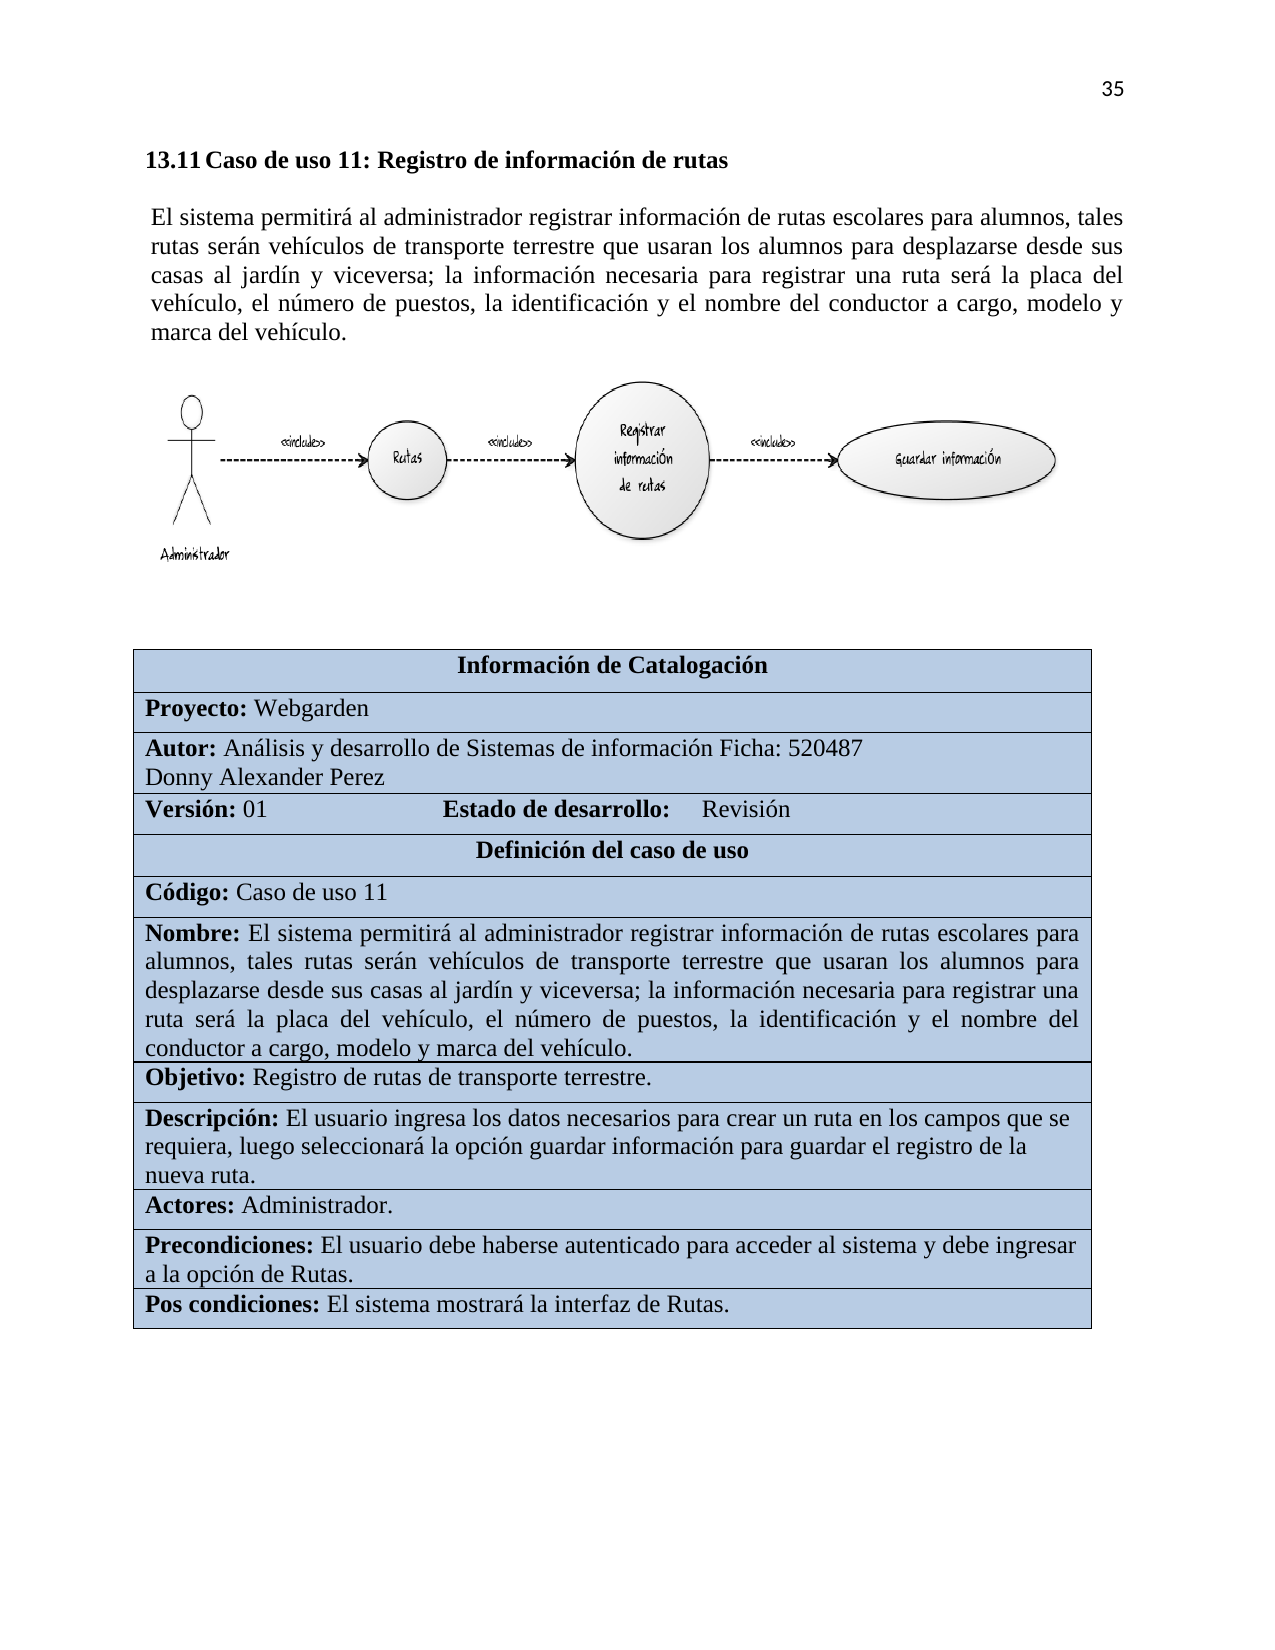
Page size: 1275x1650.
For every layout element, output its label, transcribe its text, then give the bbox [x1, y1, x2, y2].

table_cell Precondiciones: El usuario debe haberse autenticado para acceder al sistema y debe ingresar a la opción de Rutas. [134, 1230, 1091, 1288]
table_cell Autor: Análisis y desarrollo de Sistemas de información Ficha: 520487 Donny Alexander Perez [134, 733, 1091, 793]
table_cell Código: Caso de uso 11 [134, 877, 1091, 917]
picture [150, 374, 1064, 592]
table_cell Descripción: El usuario ingresa los datos necesarios para crear un ruta en los campos que se requiera, luego seleccionará la opción guardar información para guardar el registro de la nueva ruta. [134, 1103, 1091, 1189]
table_cell Actores: Administrador. [134, 1190, 1091, 1229]
table_cell Versión: 01 Estado de desarrollo: Revisión [134, 794, 1091, 834]
table_cell Pos condiciones: El sistema mostrará la interfaz de Rutas. [134, 1289, 1091, 1328]
table_cell Nombre: El sistema permitirá al administrador registrar información de rutas escolares para alumnos, tales rutas serán vehículos de transporte terrestre que usaran los alumnos para desplazarse desde sus casas al jardín y viceversa; la información necesaria para registrar una ruta será la placa del vehículo, el número de puestos, la identificación y el nombre del conductor a cargo, modelo y marca del vehículo. [134, 918, 1091, 1061]
table_header Información de Catalogación [134, 650, 1091, 692]
table_cell Objetivo: Registro de rutas de transporte terrestre. [134, 1063, 1091, 1102]
subtitle Caso de uso 11: Registro de información de rutas [145, 145, 1124, 173]
table_cell Definición del caso de uso [134, 835, 1091, 876]
text El sistema permitirá al administrador registrar información de rutas escolares para alumnos, tales rutas serán vehículos de transporte terrestre que usaran los alumnos para desplazarse desde sus casas al jardín y viceversa; la información necesaria para registrar una ruta será la placa del vehículo, el número de puestos, la identificación y el nombre del conductor a cargo, modelo y marca del vehículo. [151, 202, 1124, 346]
table_cell Proyecto: Webgarden [134, 693, 1091, 732]
